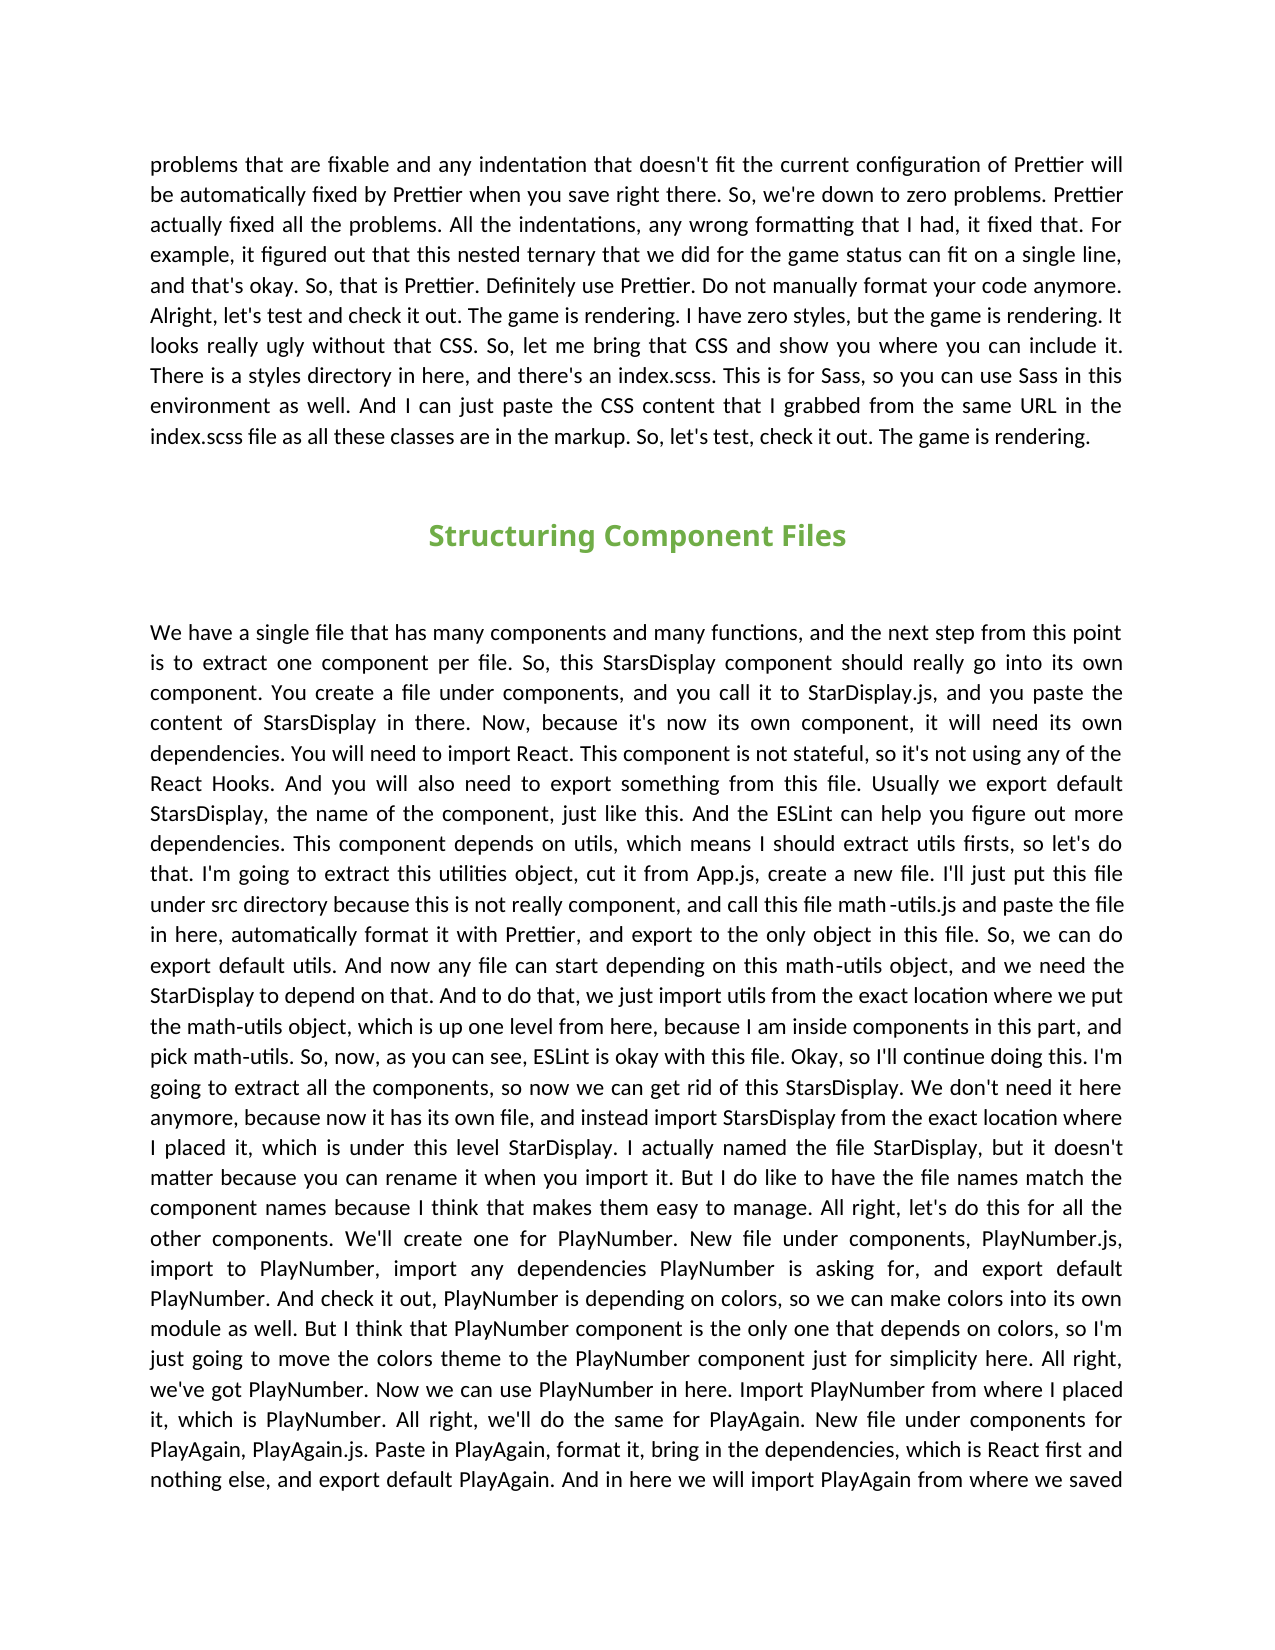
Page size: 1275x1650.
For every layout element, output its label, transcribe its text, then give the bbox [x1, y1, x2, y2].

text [150, 618, 1125, 1493]
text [150, 150, 1125, 450]
subtitle Structuring Component Files [150, 516, 1125, 555]
